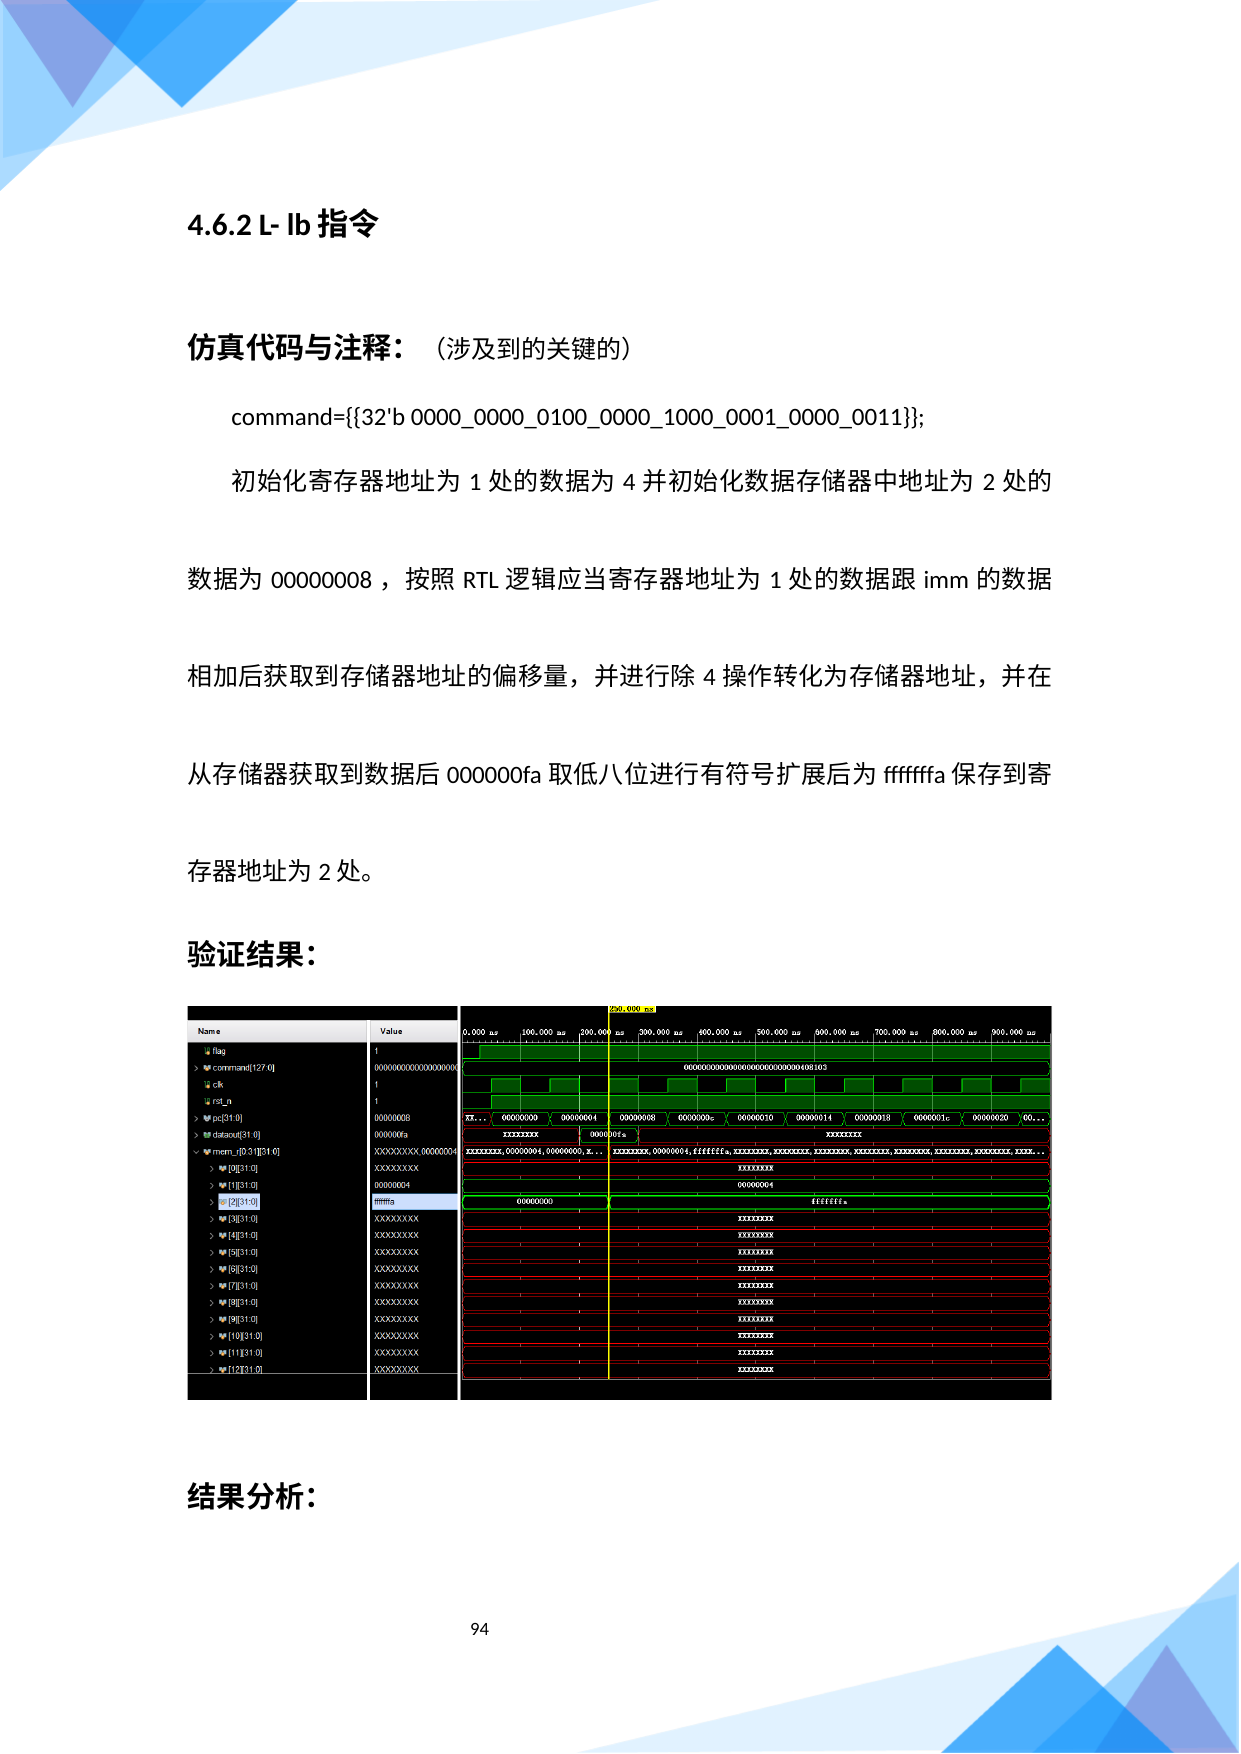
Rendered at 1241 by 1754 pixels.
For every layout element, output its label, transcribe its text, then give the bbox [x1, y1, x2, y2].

picture [576, 1562, 1238, 1752]
text 初始化寄存器地址为 1 处的数据为 4 并初始化数据存储器中地址为 2 处的数据为 00000008 ，按照 RTL 逻辑应当寄存器地址为 1 处的数据跟 imm 的数据相加后获取到存储器地址的偏移量，并进行除 4 操作转化为存储器地址，并在从存储器获取到数据后 000000fa 取低八位进行有符号扩展后为 fffffffa 保存到寄存器地址为 2 处。 [187, 447, 1053, 902]
text 验证结果： [187, 921, 1053, 986]
text command={{32'b 0000_0000_0100_0000_1000_0001_0000_0011}}; [187, 400, 1053, 432]
text 仿真代码与注释：（涉及到的关键的） [187, 314, 1053, 379]
subtitle 4.6.2 L- lb指令 [187, 189, 1053, 254]
picture [0, 0, 663, 191]
text 结果分析： [187, 1400, 1053, 1527]
picture [187, 1006, 1053, 1400]
